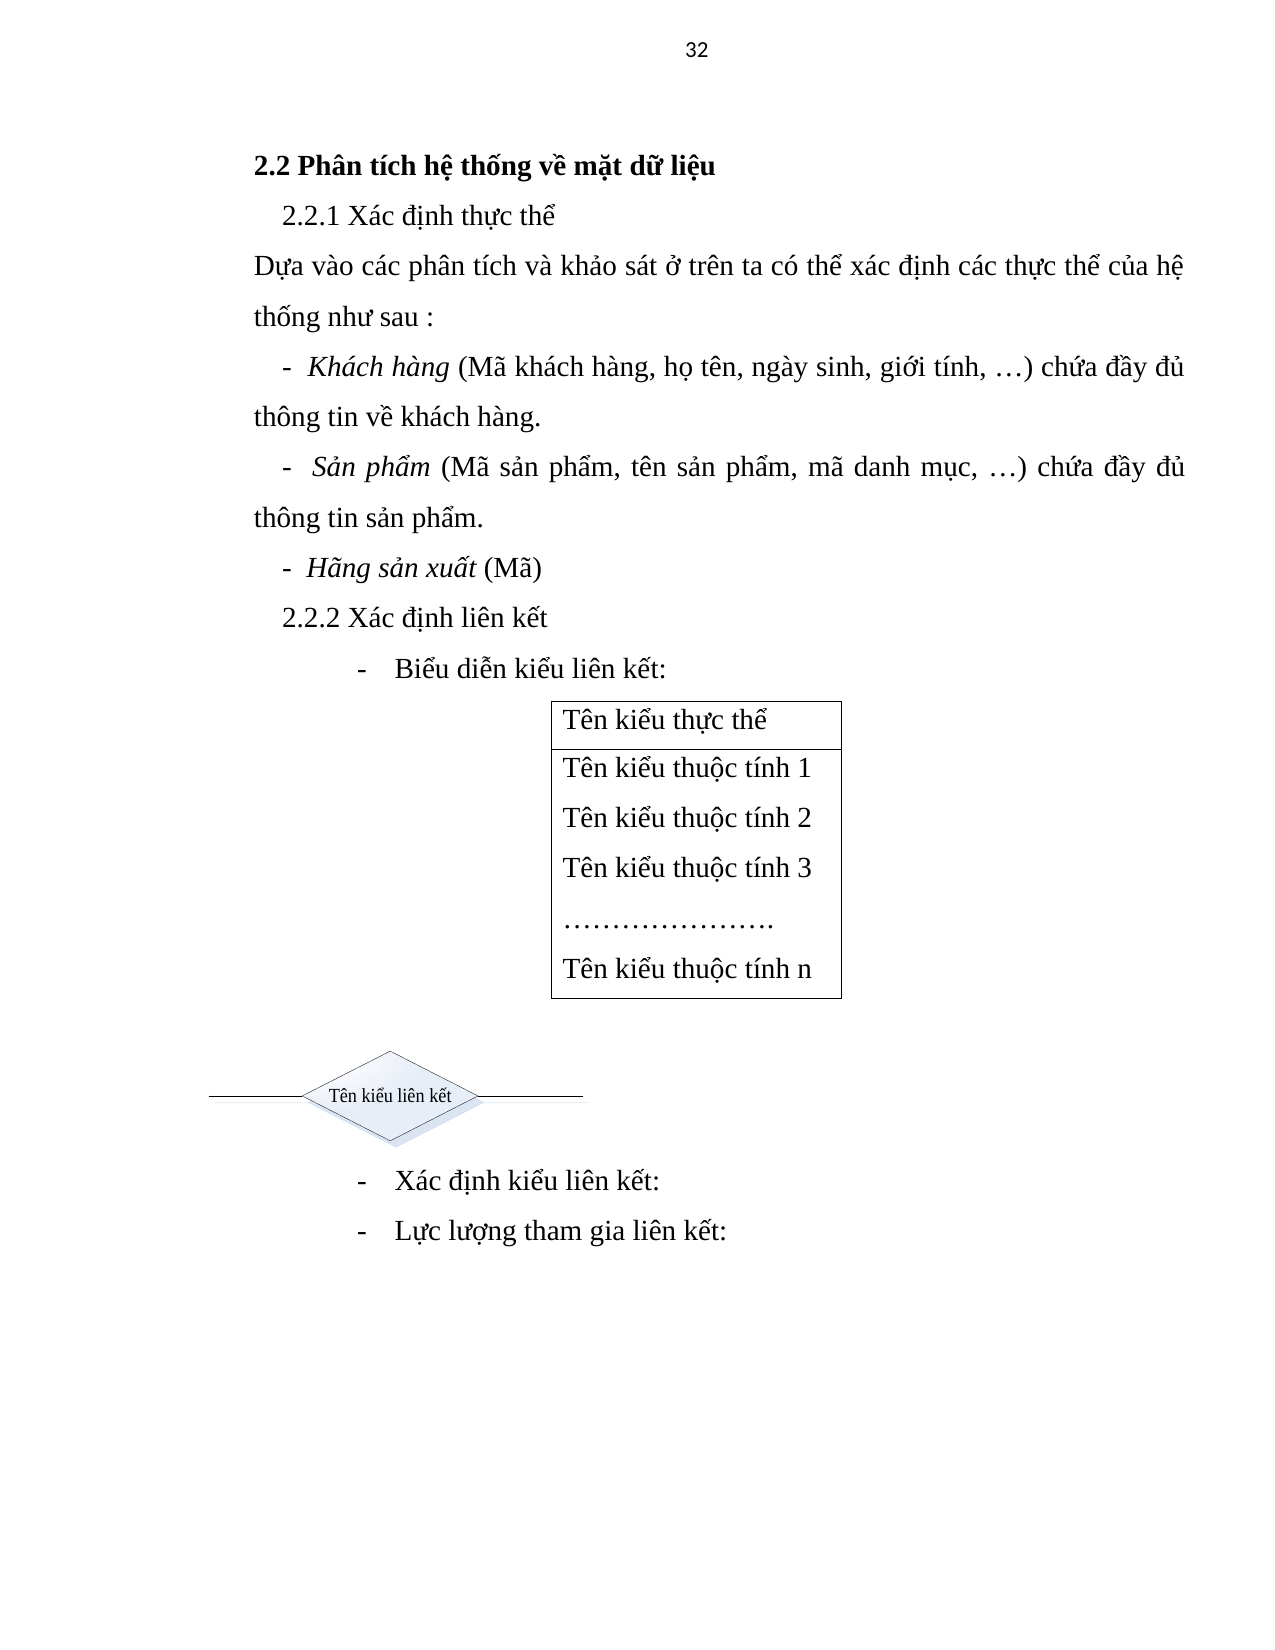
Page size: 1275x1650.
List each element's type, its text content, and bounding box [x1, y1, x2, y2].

list 2.2.2 Xác định liên kết [254, 601, 1186, 634]
list 2.2 Phân tích hệ thống về mặt dữ liệu [254, 148, 1186, 181]
list - Sản phẩm (Mã sản phẩm, tên sản phẩm, mã danh mục, …) chứa đầy đủ thông tin sản phẩm. [254, 449, 1186, 533]
list Xác định kiểu liên kết: [357, 1163, 1186, 1197]
list - Hãng sản xuất (Mã) [254, 550, 1186, 584]
table_cell Tên kiểu thuộc tính 1 Tên kiểu thuộc tính 2 Tên kiểu thuộc tính 3 …………………. Tên kiểu thuộc tính n [552, 750, 841, 998]
list - Khách hàng (Mã khách hàng, họ tên, ngày sinh, giới tính, …) chứa đầy đủ thông tin về khách hàng. [254, 349, 1186, 433]
list Lực lượng tham gia liên kết: [357, 1213, 1186, 1247]
list Biểu diễn kiểu liên kết: [357, 651, 1186, 684]
list Dựa vào các phân tích và khảo sát ở trên ta có thể xác định các thực thể của hệ thống như sau : [254, 248, 1186, 332]
table_header Tên kiểu thực thể [552, 702, 841, 749]
list 2.2.1 Xác định thực thể [254, 198, 1186, 232]
